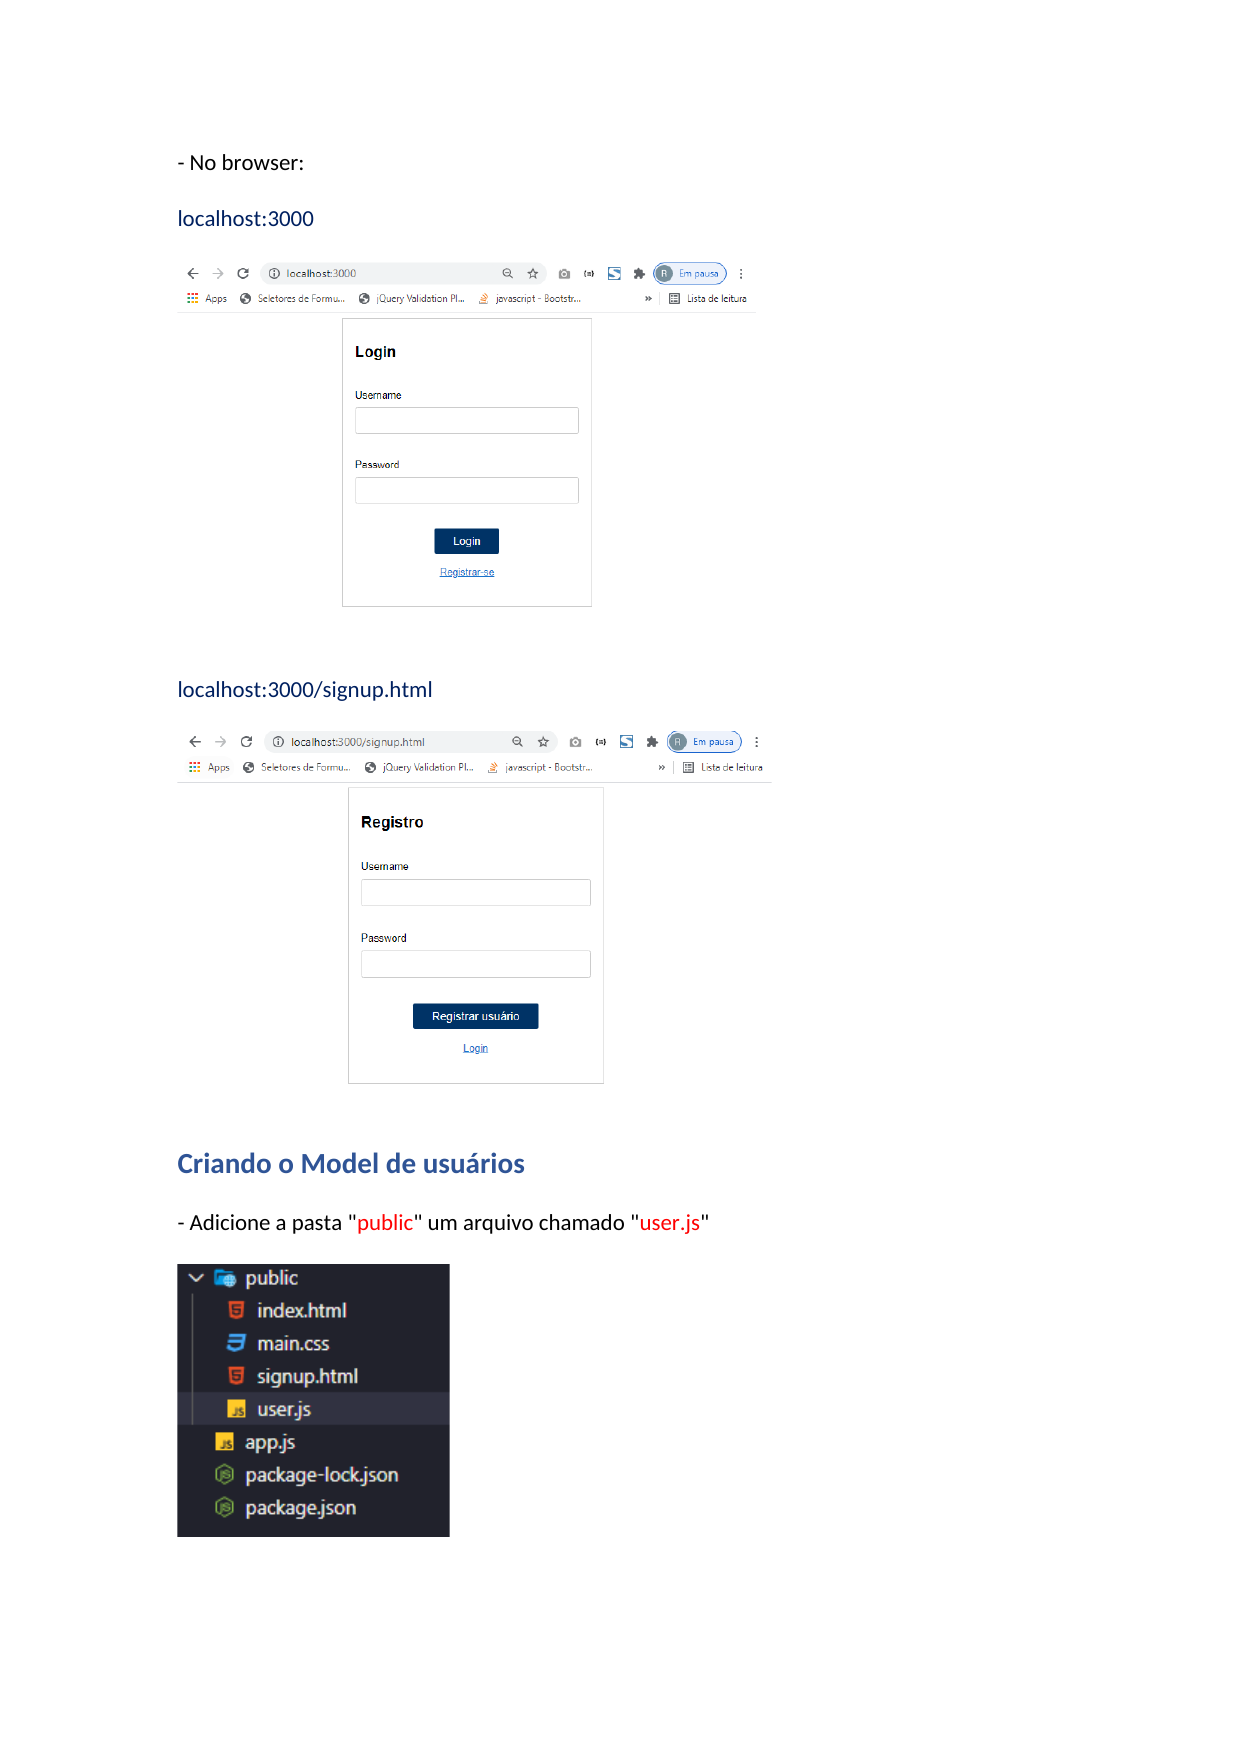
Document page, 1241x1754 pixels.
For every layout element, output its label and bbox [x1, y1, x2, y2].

picture [177, 731, 772, 1089]
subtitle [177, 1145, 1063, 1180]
picture [177, 1264, 450, 1537]
picture [177, 259, 756, 619]
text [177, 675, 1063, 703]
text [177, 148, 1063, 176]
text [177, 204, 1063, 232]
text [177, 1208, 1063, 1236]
